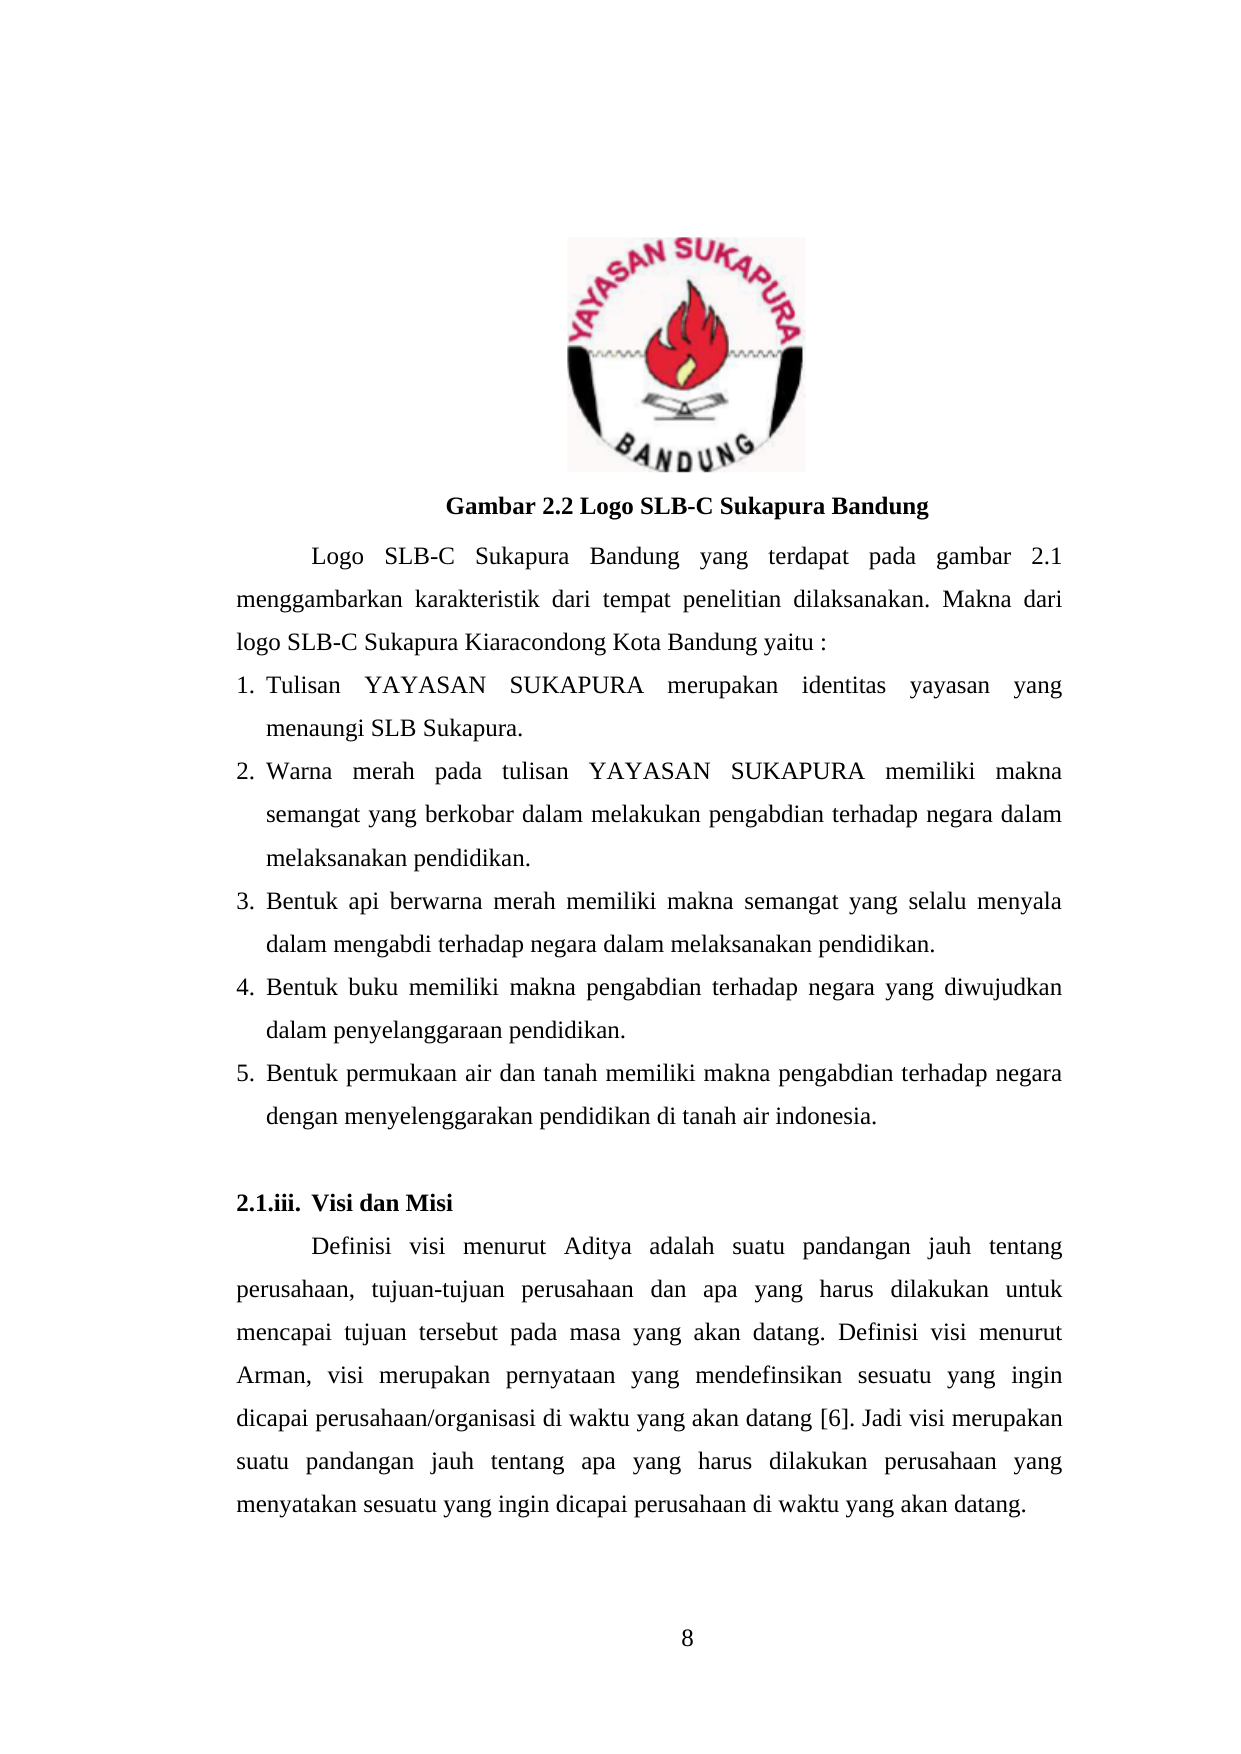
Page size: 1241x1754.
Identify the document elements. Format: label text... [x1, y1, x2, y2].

picture [566, 236, 809, 477]
list Bentuk api berwarna merah memiliki makna semangat yang selalu menyala dalam mengabdi terhadap negara dalam melaksanakan pendidikan. [236, 886, 1063, 958]
list Warna merah pada tulisan YAYASAN SUKAPURA memiliki makna semangat yang berkobar dalam melakukan pengabdian terhadap negara dalam melaksanakan pendidikan. [236, 756, 1063, 871]
text Definisi visi menurut Aditya adalah suatu pandangan jauh tentang perusahaan, tujuan-tujuan perusahaan dan apa yang harus dilakukan untuk mencapai tujuan tersebut pada masa yang akan datang. Definisi visi menurut Arman, visi merupakan pernyataan yang mendefinsikan sesuatu yang ingin dicapai perusahaan/organisasi di waktu yang akan datang . Jadi visi merupakan suatu pandangan jauh tentang apa yang harus dilakukan perusahaan yang menyatakan sesuatu yang ingin dicapai perusahaan di waktu yang akan datang. [236, 1231, 1063, 1518]
list Bentuk permukaan air dan tanah memiliki makna pengabdian terhadap negara dengan menyelenggarakan pendidikan di tanah air indonesia. [236, 1058, 1063, 1130]
subtitle Visi dan Misi [236, 1188, 1063, 1216]
text Logo SLB-C Sukapura Bandung yang terdapat pada gambar 2.1 menggambarkan karakteristik dari tempat penelitian dilaksanakan. Makna dari logo SLB-C Sukapura Kiaracondong Kota Bandung yaitu : [236, 541, 1063, 656]
list Bentuk buku memiliki makna pengabdian terhadap negara yang diwujudkan dalam penyelanggaraan pendidikan. [236, 972, 1063, 1044]
list Tulisan YAYASAN SUKAPURA merupakan identitas yayasan yang menaungi SLB Sukapura. [236, 670, 1063, 742]
